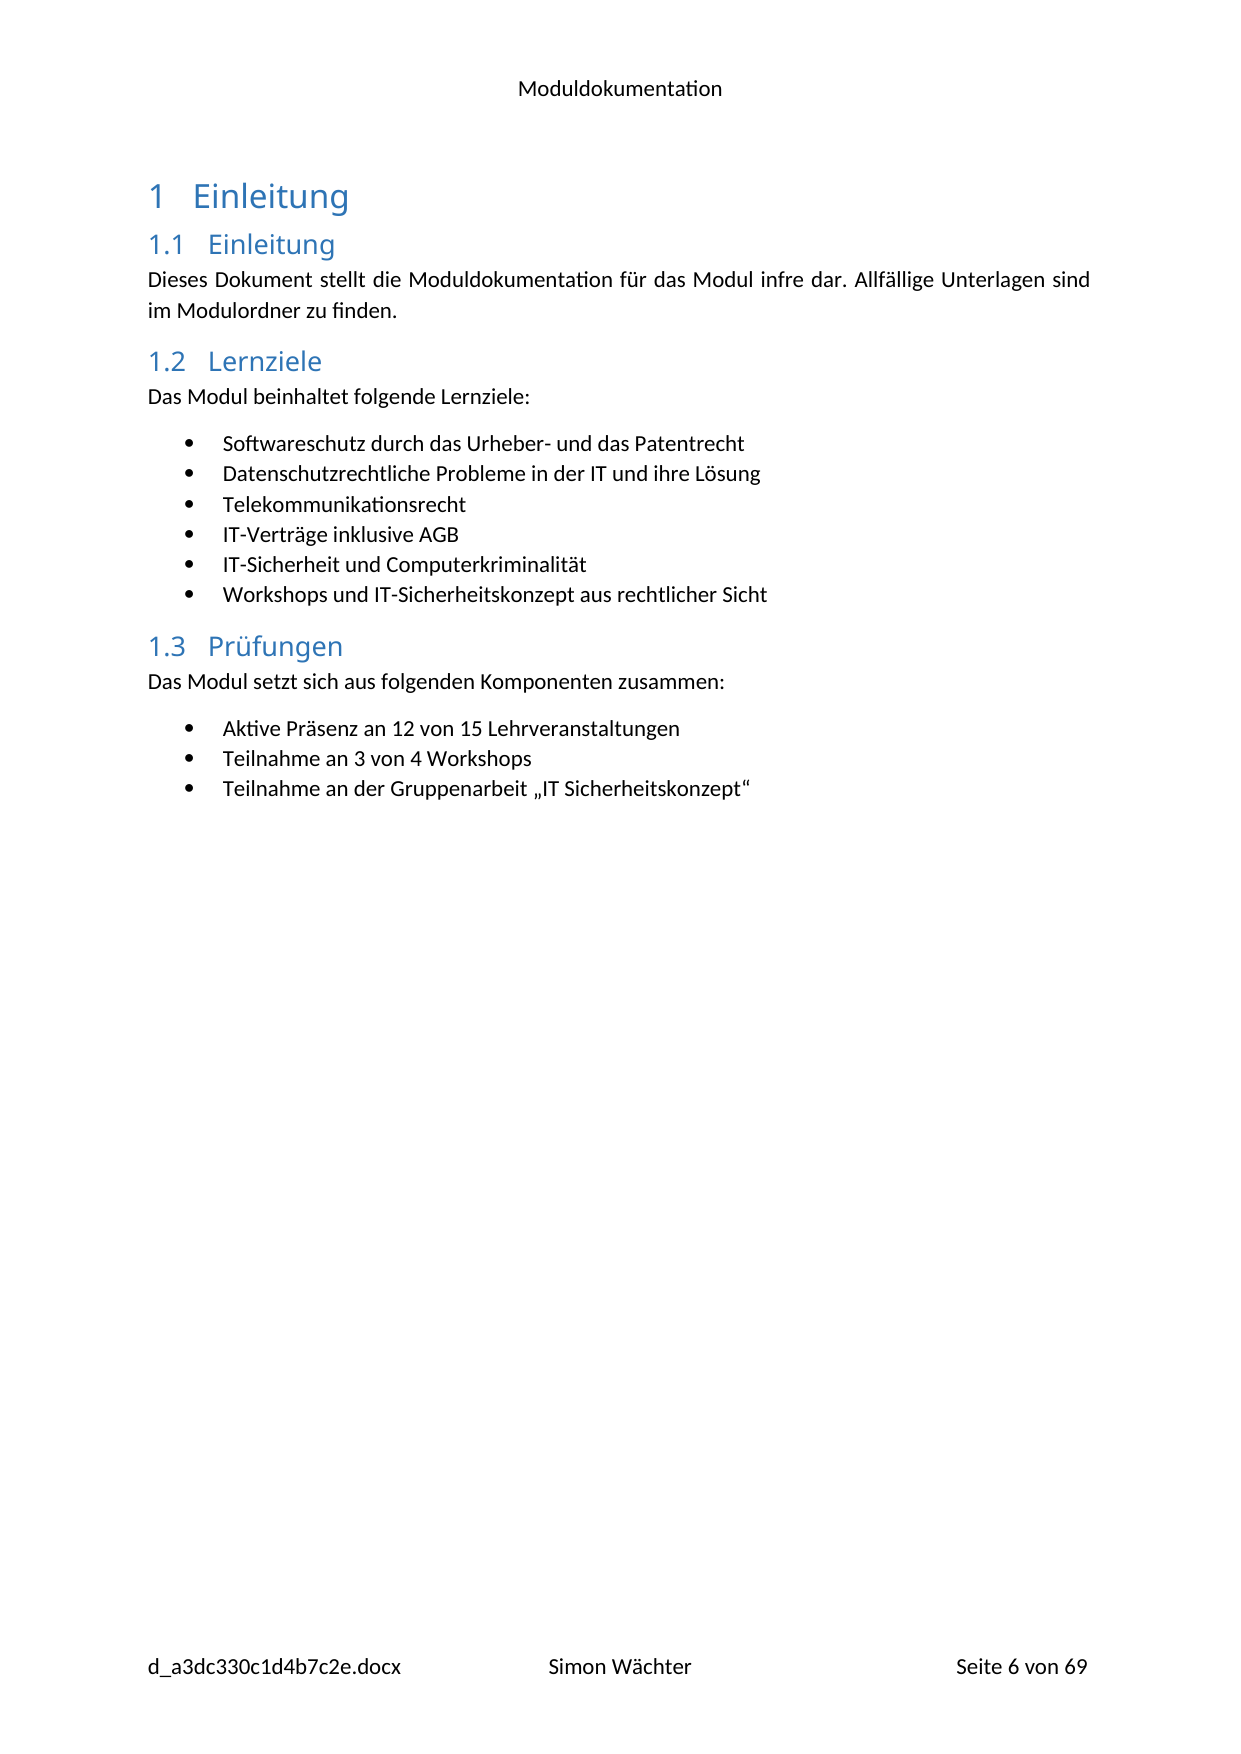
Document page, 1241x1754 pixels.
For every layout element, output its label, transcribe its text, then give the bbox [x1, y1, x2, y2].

list Telekommunikationsrecht [185, 490, 1093, 518]
list IT-Verträge inklusive AGB [185, 520, 1093, 548]
text Dieses Dokument stellt die Moduldokumentation für das Modul infre dar. Allfällige Unterlagen sind im Modulordner zu finden. [148, 266, 1093, 324]
list Teilnahme an der Gruppenarbeit „IT Sicherheitskonzept“ [185, 774, 1093, 802]
list IT-Sicherheit und Computerkriminalität [185, 550, 1093, 578]
list Workshops und IT-Sicherheitskonzept aus rechtlicher Sicht [185, 580, 1093, 608]
list Aktive Präsenz an 12 von 15 Lehrveranstaltungen [185, 714, 1093, 742]
text Das Modul beinhaltet folgende Lernziele: [148, 382, 1093, 410]
list Teilnahme an 3 von 4 Workshops [185, 744, 1093, 772]
subtitle Prüfungen [148, 627, 1093, 664]
subtitle Lernziele [148, 343, 1093, 379]
list Datenschutzrechtliche Probleme in der IT und ihre Lösung [185, 459, 1093, 487]
subtitle Einleitung [148, 173, 1093, 218]
list Softwareschutz durch das Urheber- und das Patentrecht [185, 429, 1093, 457]
text Das Modul setzt sich aus folgenden Komponenten zusammen: [148, 667, 1093, 695]
subtitle Einleitung [148, 226, 1093, 263]
